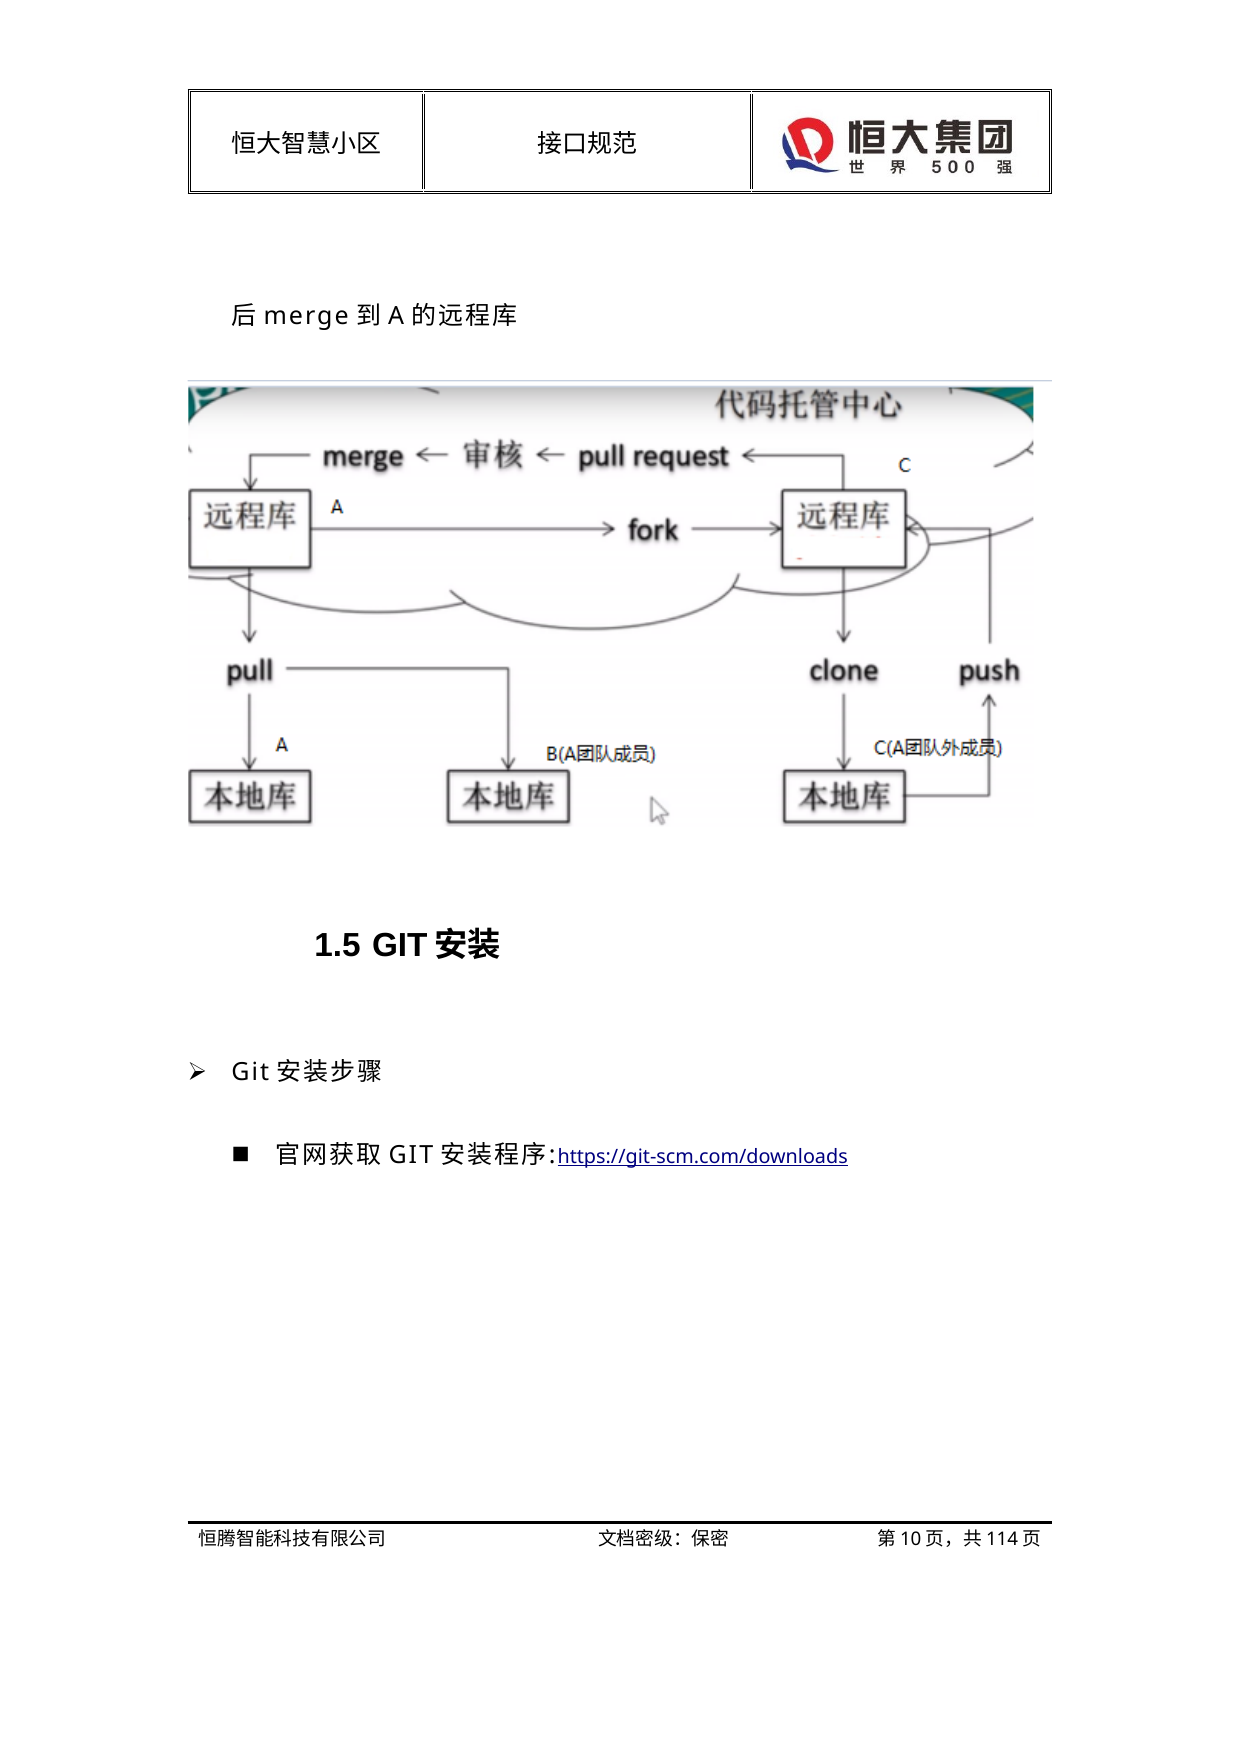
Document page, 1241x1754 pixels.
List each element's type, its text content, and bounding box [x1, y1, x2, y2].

list 官网获取GIT安装程序:https://git-scm.com/downloads [231, 1120, 1053, 1185]
picture [187, 380, 1052, 859]
picture [762, 106, 1040, 177]
list 跨团队协作: 团队外开发人员B先fork A团队建的远程代码,开发完成后B发起pull request请求,要求远程库拉取B远程代码,经A审核后merge到A的远程库 [187, 281, 1053, 346]
subtitle GIT安装 [247, 909, 1053, 974]
list Git安装步骤 [187, 1037, 1053, 1102]
